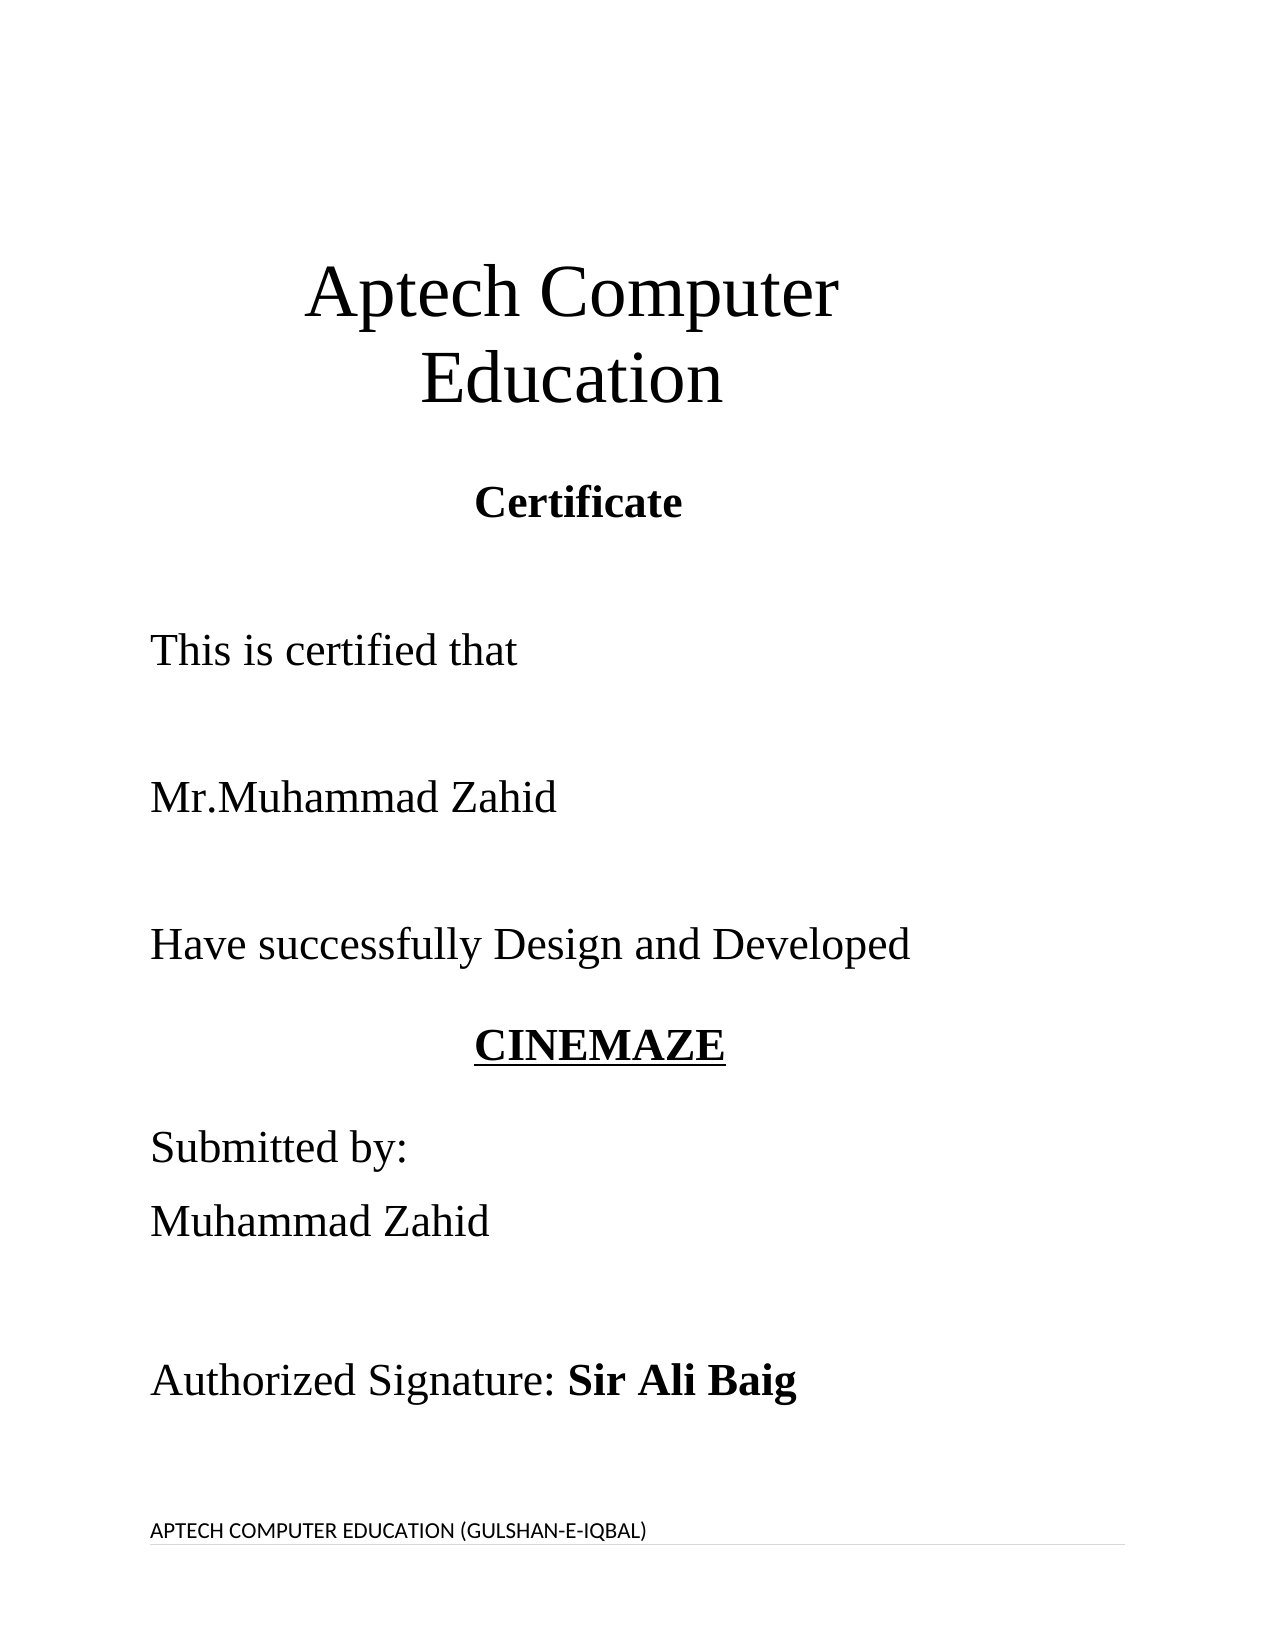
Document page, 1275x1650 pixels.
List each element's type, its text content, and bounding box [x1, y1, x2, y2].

text Certificate [150, 475, 1125, 528]
text Have successfully Design and Developed [150, 916, 1125, 999]
text Mr.Muhammad Zahid [150, 769, 1125, 822]
text This is certified that [150, 622, 1125, 675]
text Muhammad Zahid [150, 1193, 1125, 1246]
text CINEMAZE [150, 1018, 1125, 1101]
text Submitted by: [150, 1120, 1125, 1172]
text Authorized Signature: Sir Ali Baig [150, 1353, 1125, 1406]
